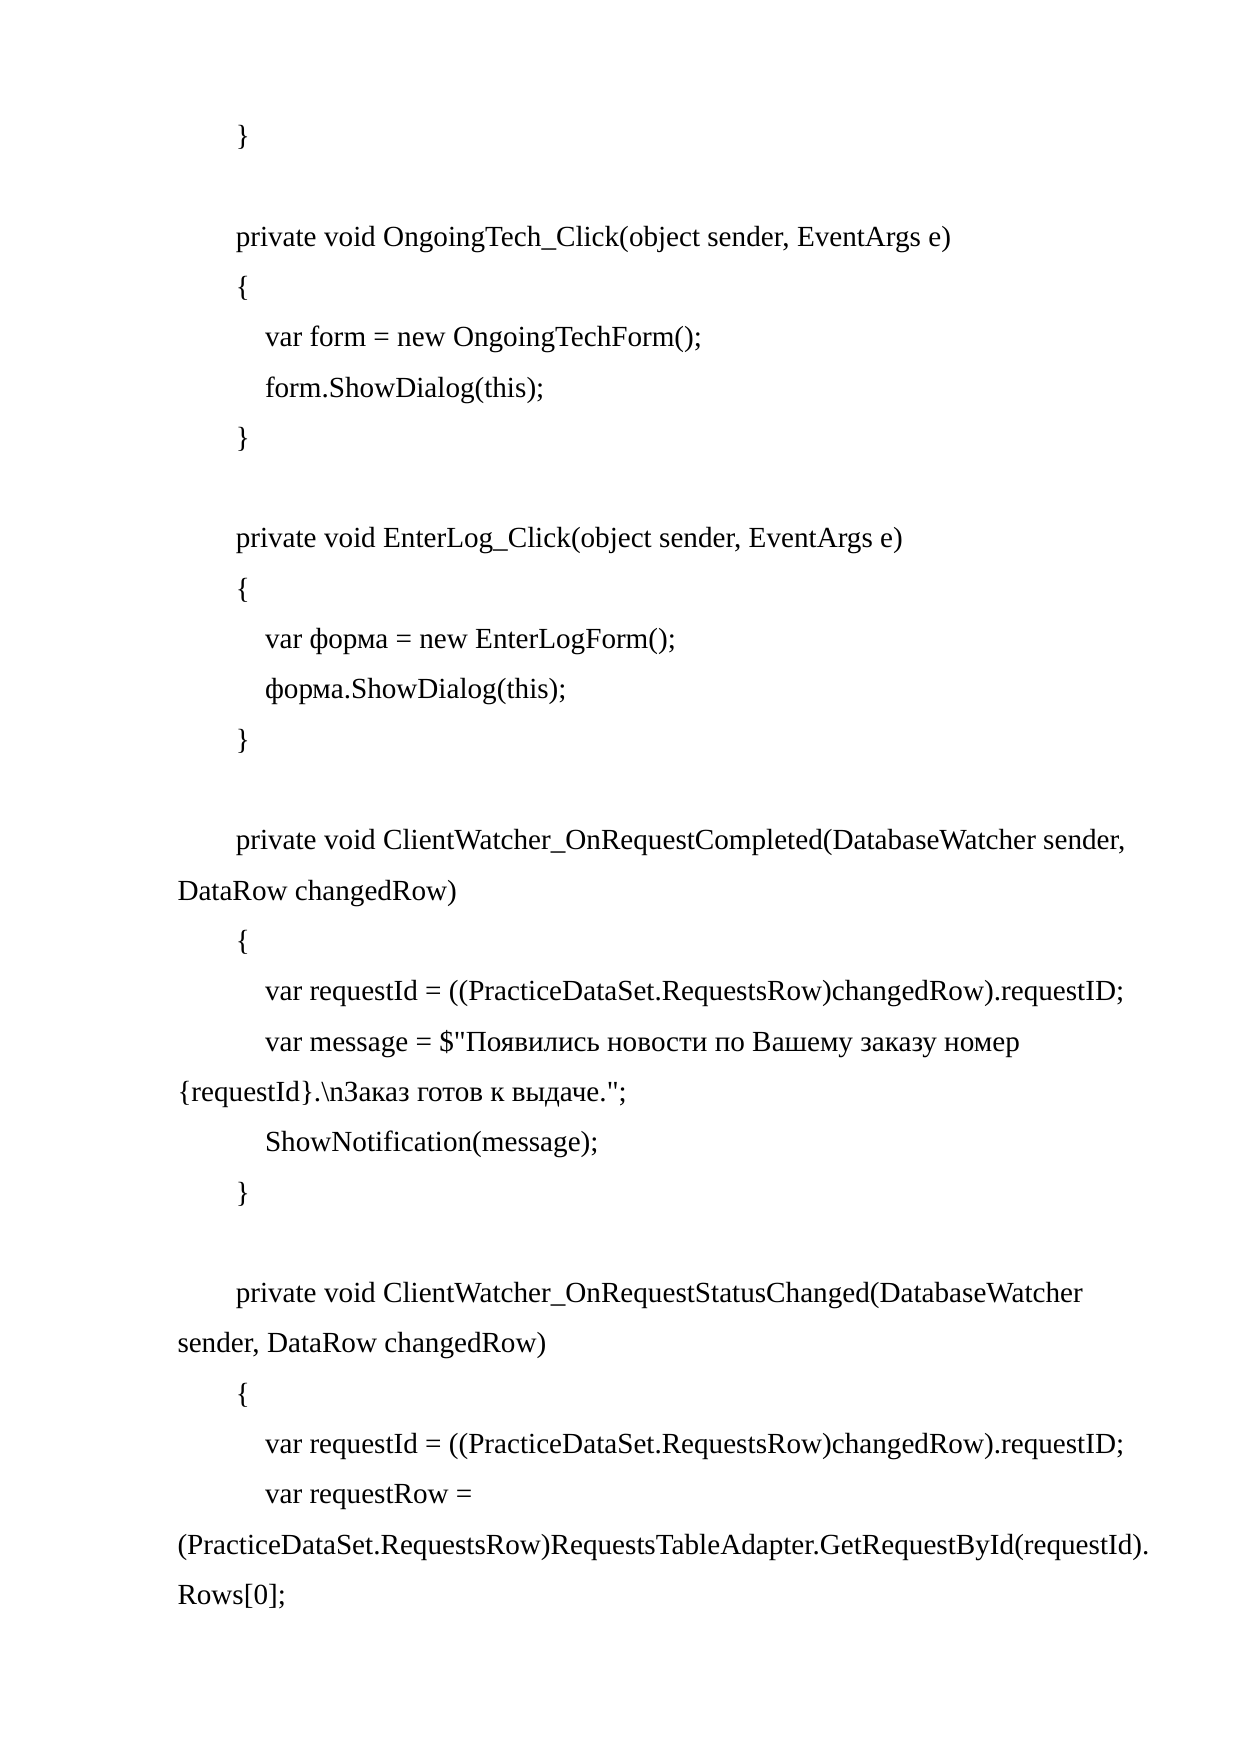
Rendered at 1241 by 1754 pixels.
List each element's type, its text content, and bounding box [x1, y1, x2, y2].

text var form = new OngoingTechForm(); [177, 319, 1152, 353]
text private void ClientWatcher_OnRequestStatusChanged(DatabaseWatcher sender, DataRow changedRow) [177, 1275, 1152, 1359]
text form.ShowDialog(this); [177, 370, 1152, 403]
text var message = $"Появились новости по Вашему заказу номер {requestId}.\nЗаказ готов к выдаче."; [177, 1024, 1152, 1108]
text ShowNotification(message); [177, 1124, 1152, 1158]
text private void ClientWatcher_OnRequestCompleted(DatabaseWatcher sender, DataRow changedRow) [177, 822, 1152, 906]
text } [177, 722, 1152, 755]
text var форма = new EnterLogForm(); [177, 621, 1152, 655]
text var requestId = ((PracticeDataSet.RequestsRow)changedRow).requestID; [177, 973, 1152, 1007]
text { [177, 571, 1152, 604]
text var requestRow = (PracticeDataSet.RequestsRow)RequestsTableAdapter.GetRequestById(requestId).Rows[0]; [177, 1477, 1152, 1611]
text } [177, 118, 1152, 152]
text private void OngoingTech_Click(object sender, EventArgs e) [177, 219, 1152, 252]
text { [177, 269, 1152, 303]
text } [177, 1175, 1152, 1208]
text { [177, 1376, 1152, 1409]
text var requestId = ((PracticeDataSet.RequestsRow)changedRow).requestID; [177, 1426, 1152, 1460]
text private void EnterLog_Click(object sender, EventArgs e) [177, 521, 1152, 554]
text { [177, 923, 1152, 957]
text } [177, 420, 1152, 453]
text форма.ShowDialog(this); [177, 672, 1152, 705]
